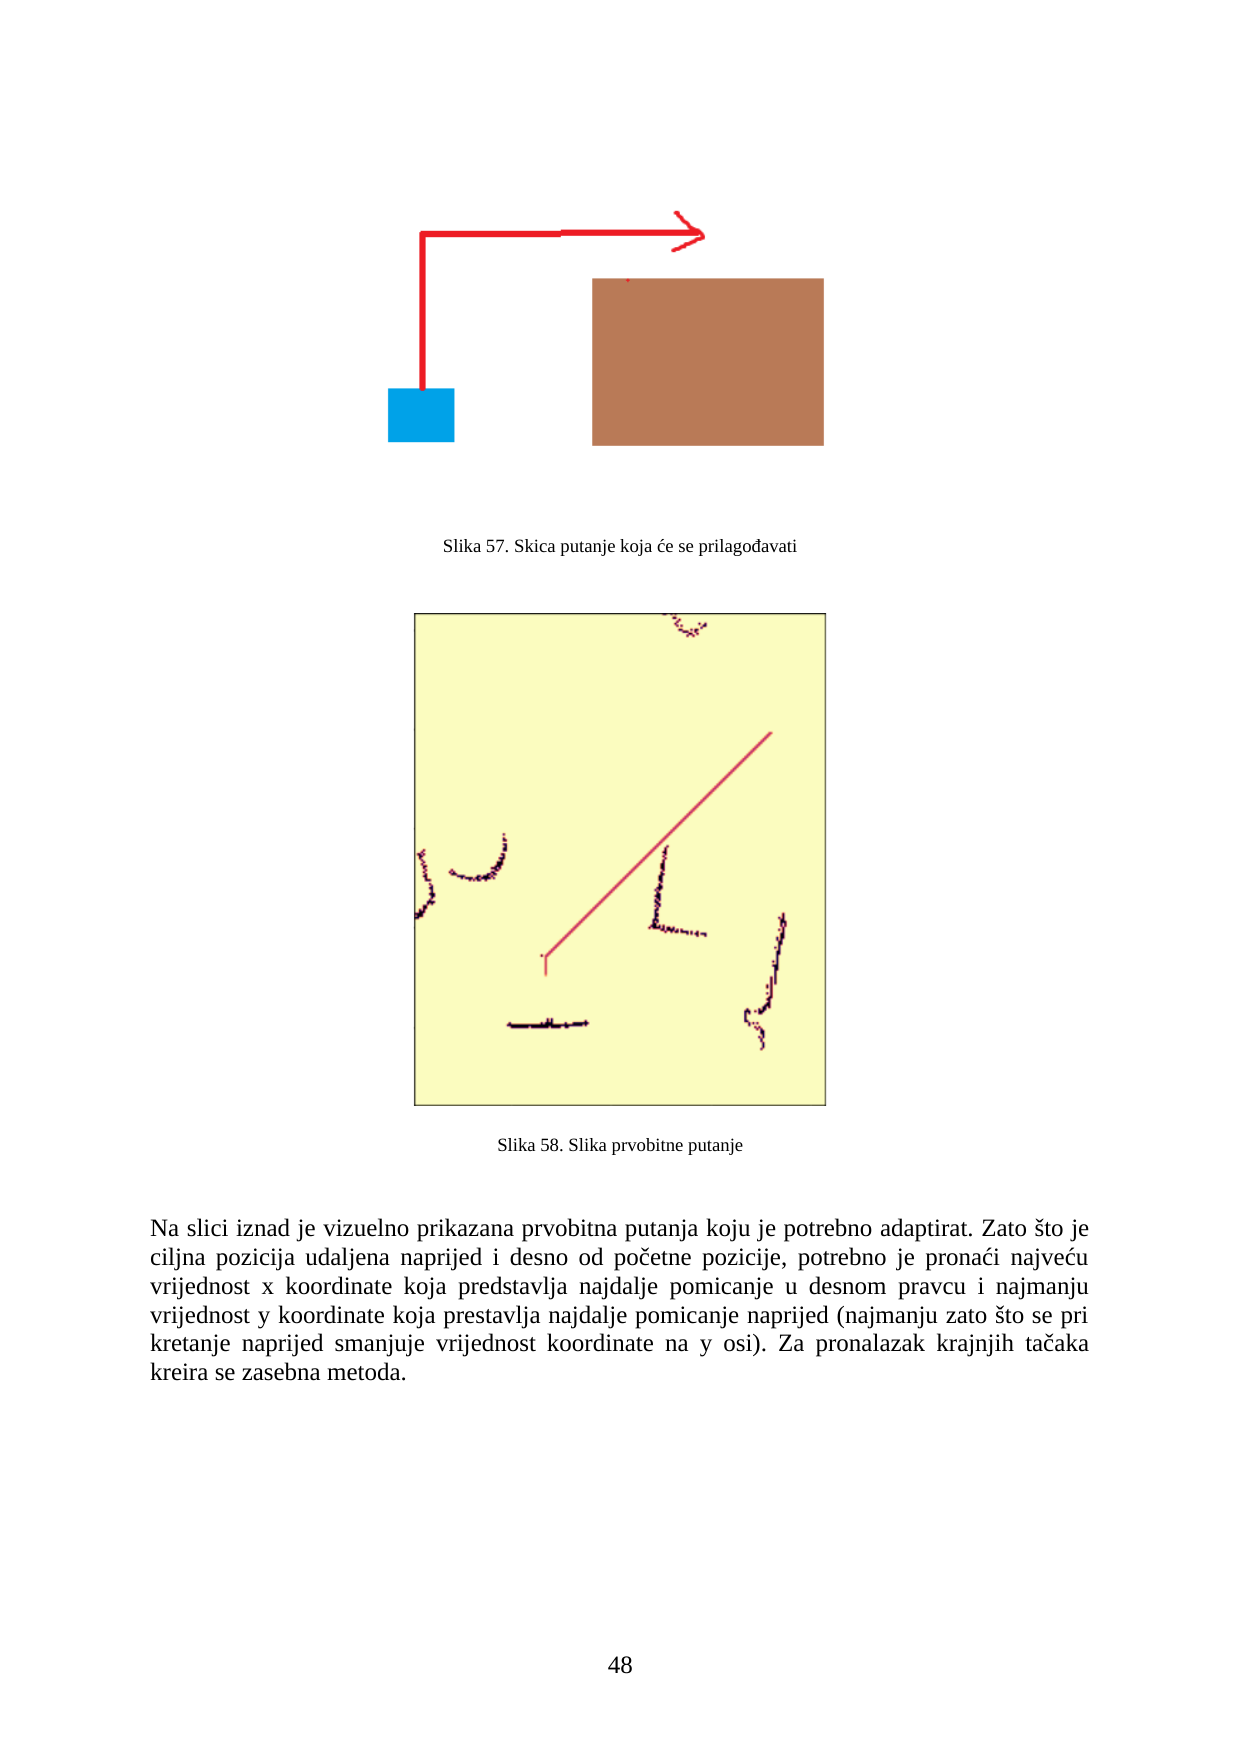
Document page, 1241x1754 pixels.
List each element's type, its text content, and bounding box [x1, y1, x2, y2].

text Slika 58. Slika prvobitne putanje [150, 1134, 1090, 1156]
picture [413, 613, 827, 1106]
picture [298, 150, 943, 506]
text Na slici iznad je vizuelno prikazana prvobitna putanja koju je potrebno adaptirat. Zato što je ciljna pozicija udaljena naprijed i desno od početne pozicije, potrebno je pronaći najveću vrijednost x koordinate koja predstavlja najdalje pomicanje u desnom pravcu i najmanju vrijednost y koordinate koja prestavlja najdalje pomicanje naprijed (najmanju zato što se pri kretanje naprijed smanjuje vrijednost koordinate na y osi). Za pronalazak krajnjih tačaka kreira se zasebna metoda. [150, 1213, 1090, 1386]
text Slika 57. Skica putanje koja će se prilagođavati [150, 534, 1090, 556]
